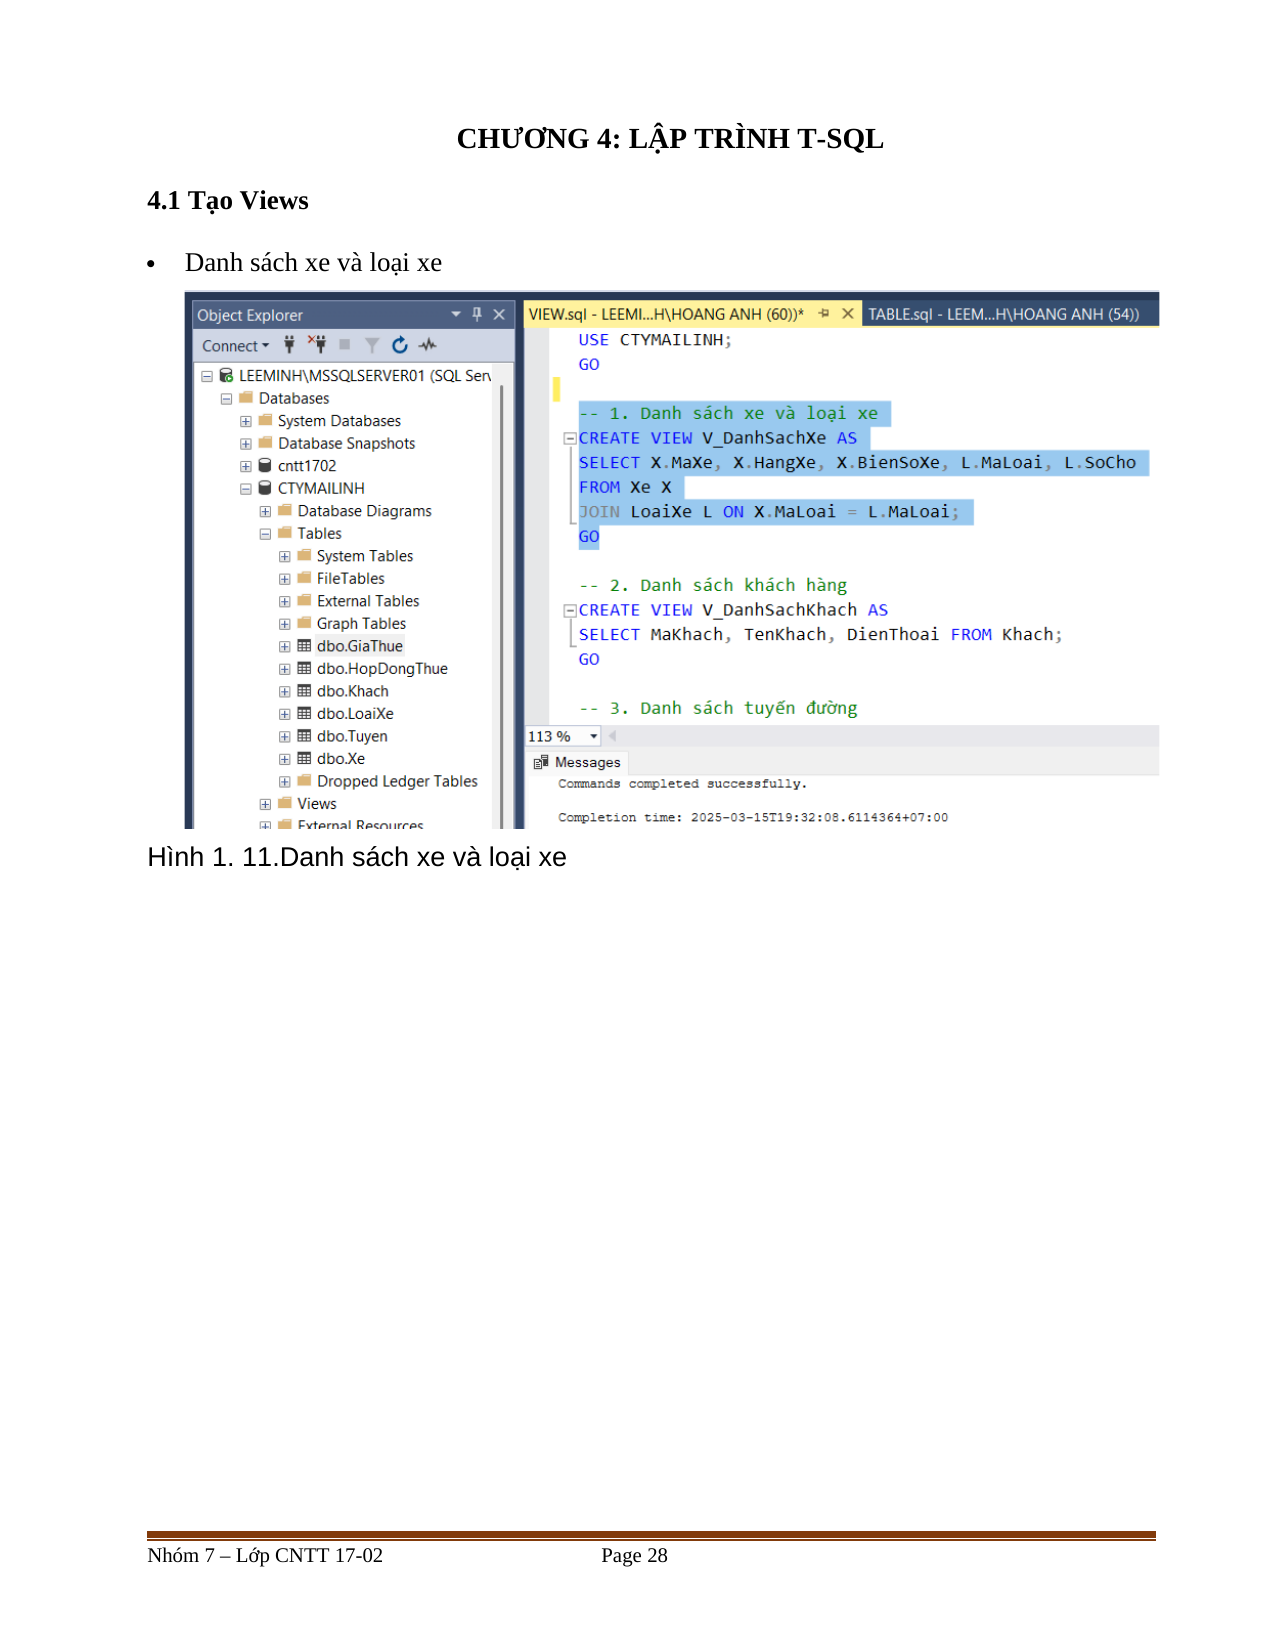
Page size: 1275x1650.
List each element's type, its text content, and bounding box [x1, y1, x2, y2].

text Hình 1. 11.Danh sách xe và loại xe [147, 841, 1156, 872]
text CHƯƠNG 4: LẬP TRÌNH T-SQL [147, 121, 1156, 155]
picture [184, 290, 1160, 829]
subtitle 4.1 Tạo Views [147, 184, 1156, 215]
